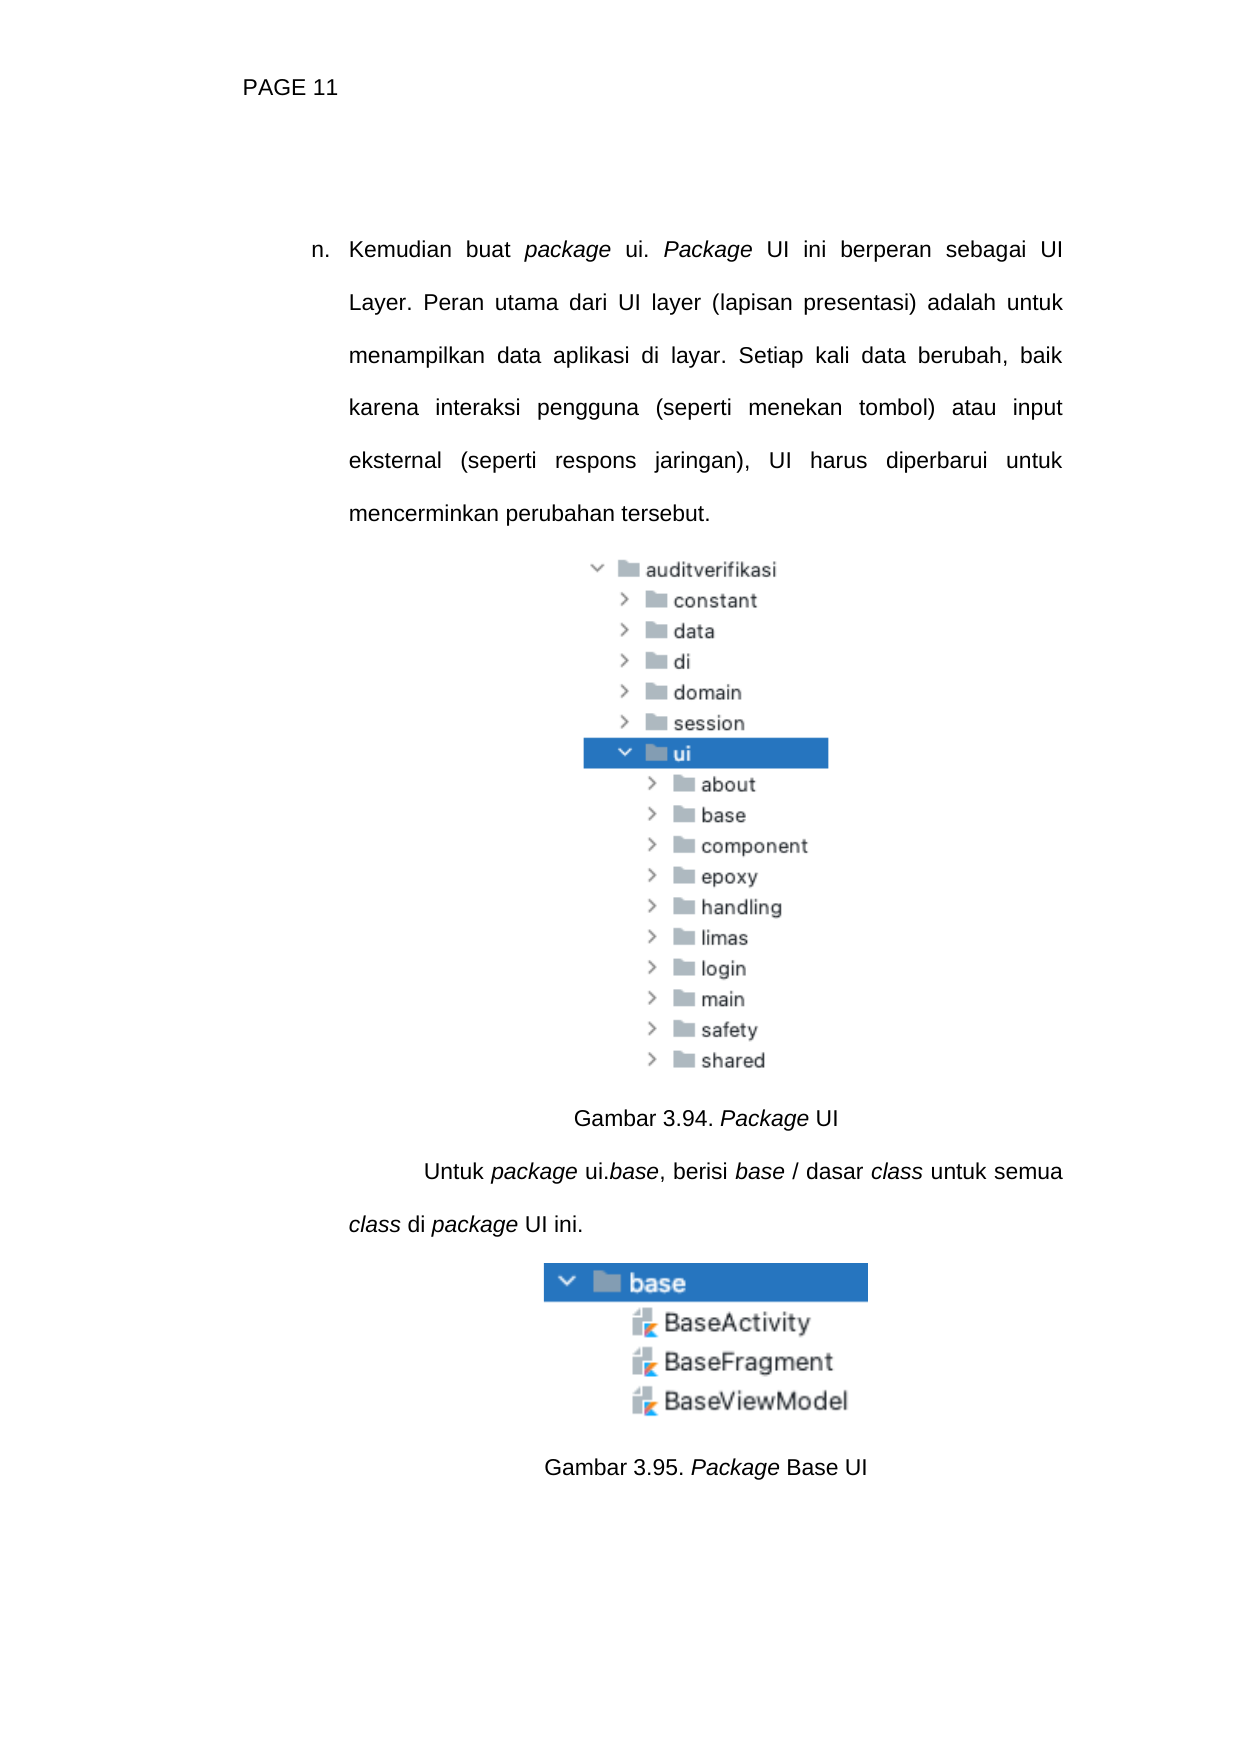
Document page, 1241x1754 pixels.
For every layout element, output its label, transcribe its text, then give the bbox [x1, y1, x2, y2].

text Untuk package ui.base, berisi base / dasar class untuk semua class di package UI ini. [349, 1158, 1063, 1237]
text Gambar 3.95. Package Base UI [349, 1454, 1063, 1480]
picture [583, 552, 829, 1077]
text Gambar 3.94. Package UI [349, 1105, 1063, 1131]
title Kemudian buat package ui. Package UI ini berperan sebagai UI Layer. Peran utama dari UI layer (lapisan presentasi) adalah untuk menampilkan data aplikasi di layar. Setiap kali data berubah, baik karena interaksi pengguna (seperti menekan tombol) atau input eksternal (seperti respons jaringan), UI harus diperbarui untuk mencerminkan perubahan tersebut. [311, 236, 1063, 526]
picture [543, 1263, 868, 1426]
